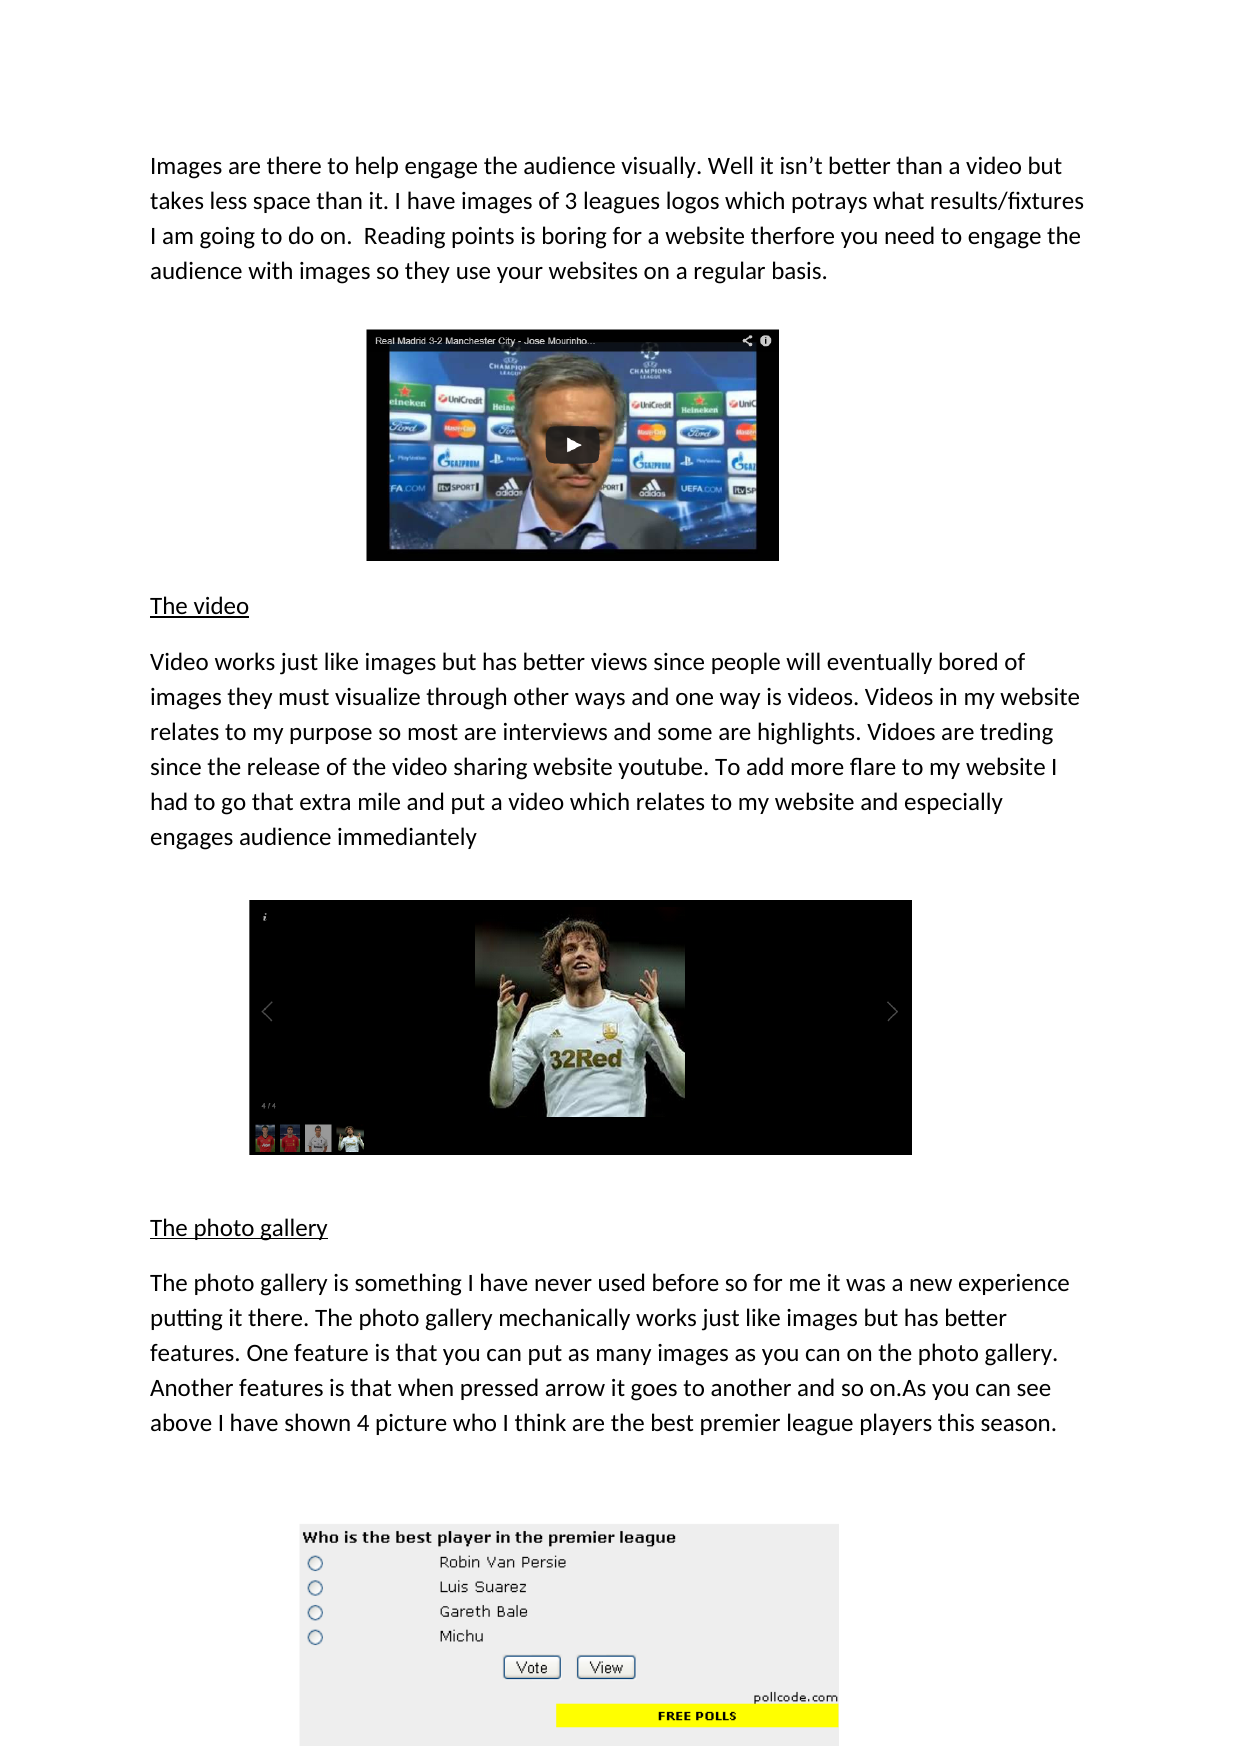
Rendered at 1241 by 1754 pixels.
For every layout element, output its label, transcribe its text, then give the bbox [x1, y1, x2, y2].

text The photo gallery is something I have never used before so for me it was a new experience putting it there. The photo gallery mechanically works just like images but has better features. One feature is that you can put as many images as you can on the photo gallery. Another features is that when pressed arrow it goes to another and so on.As you can see above I have shown 4 picture who I think are the best premier league players this season. [150, 1267, 1090, 1438]
text The video [150, 590, 1090, 621]
text The photo gallery [150, 1212, 1090, 1242]
text Images are there to help engage the audience visually. Well it isn’t better than a video but takes less space than it. I have images of 3 leagues logos which potrays what results/fixtures I am going to do on. Reading points is boring for a website therfore you need to engage the audience with images so they use your websites on a regular basis. [150, 150, 1090, 286]
picture [249, 895, 920, 1155]
picture [297, 1519, 839, 1746]
picture [349, 320, 825, 587]
text Video works just like images but has better views since people will eventually bored of images they must visualize through other ways and one way is videos. Videos in my website relates to my purpose so most are interviews and some are highlights. Vidoes are treding since the release of the video sharing website youtube. To add more flare to my website I had to go that extra mile and put a video which relates to my website and especially engages audience immediantely [150, 646, 1090, 851]
